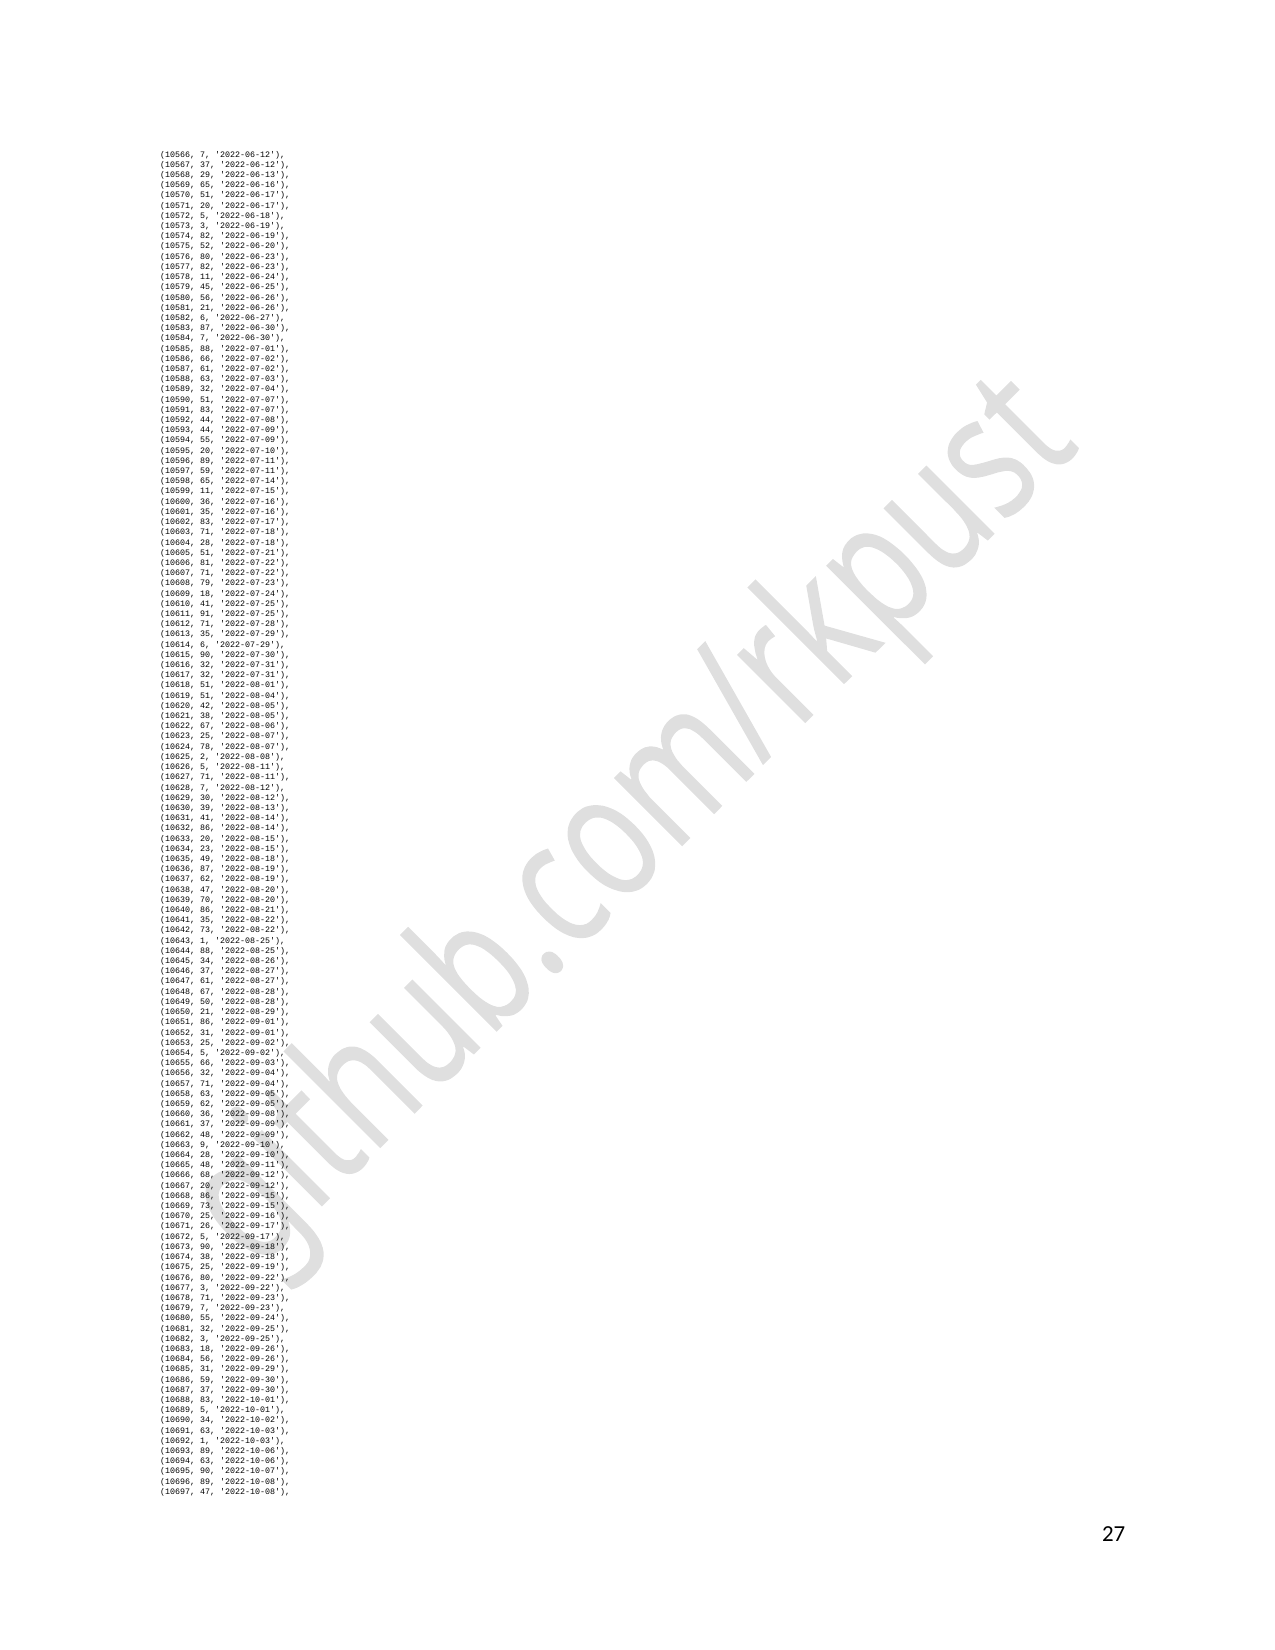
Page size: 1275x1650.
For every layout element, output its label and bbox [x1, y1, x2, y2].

text [150, 150, 1125, 1497]
